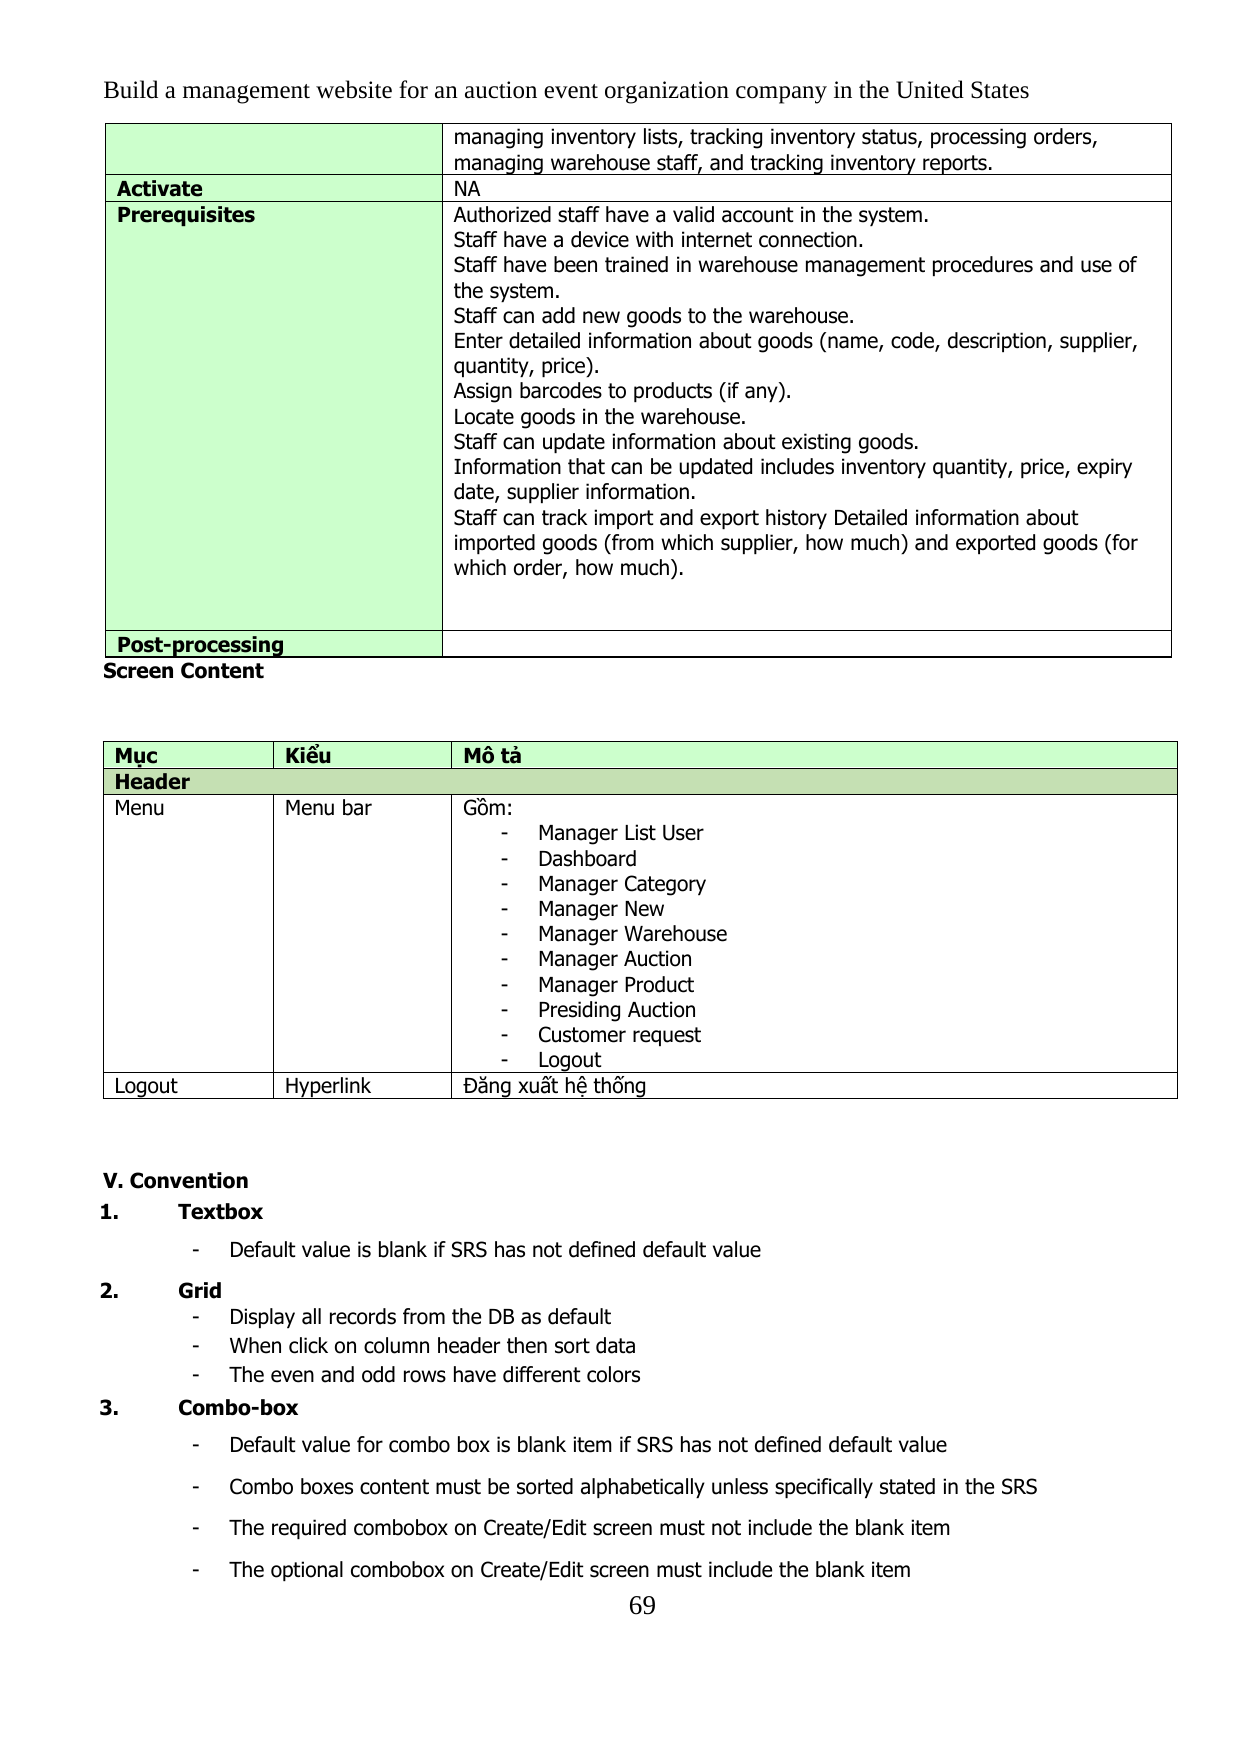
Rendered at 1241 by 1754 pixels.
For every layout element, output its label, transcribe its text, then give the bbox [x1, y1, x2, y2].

subtitle Textbox [99, 1199, 1181, 1224]
list The even and odd rows have different colors [192, 1361, 1181, 1386]
list When click on column header then sort data [192, 1332, 1181, 1357]
list Default value for combo box is blank item if SRS has not defined default value [192, 1432, 1181, 1457]
list The optional combobox on Create/Edit screen must include the blank item [192, 1556, 1181, 1582]
list Combo boxes content must be sorted alphabetically unless specifically stated in the SRS [192, 1473, 1181, 1499]
subtitle Combo-box [99, 1394, 1181, 1419]
list The required combobox on Create/Edit screen must not include the blank item [192, 1515, 1181, 1540]
subtitle Grid [99, 1278, 1181, 1303]
list Default value is blank if SRS has not defined default value [192, 1237, 1181, 1262]
list Display all records from the DB as default [192, 1303, 1181, 1328]
text Screen Content [103, 657, 1181, 683]
subtitle V. Convention [103, 1167, 1181, 1193]
